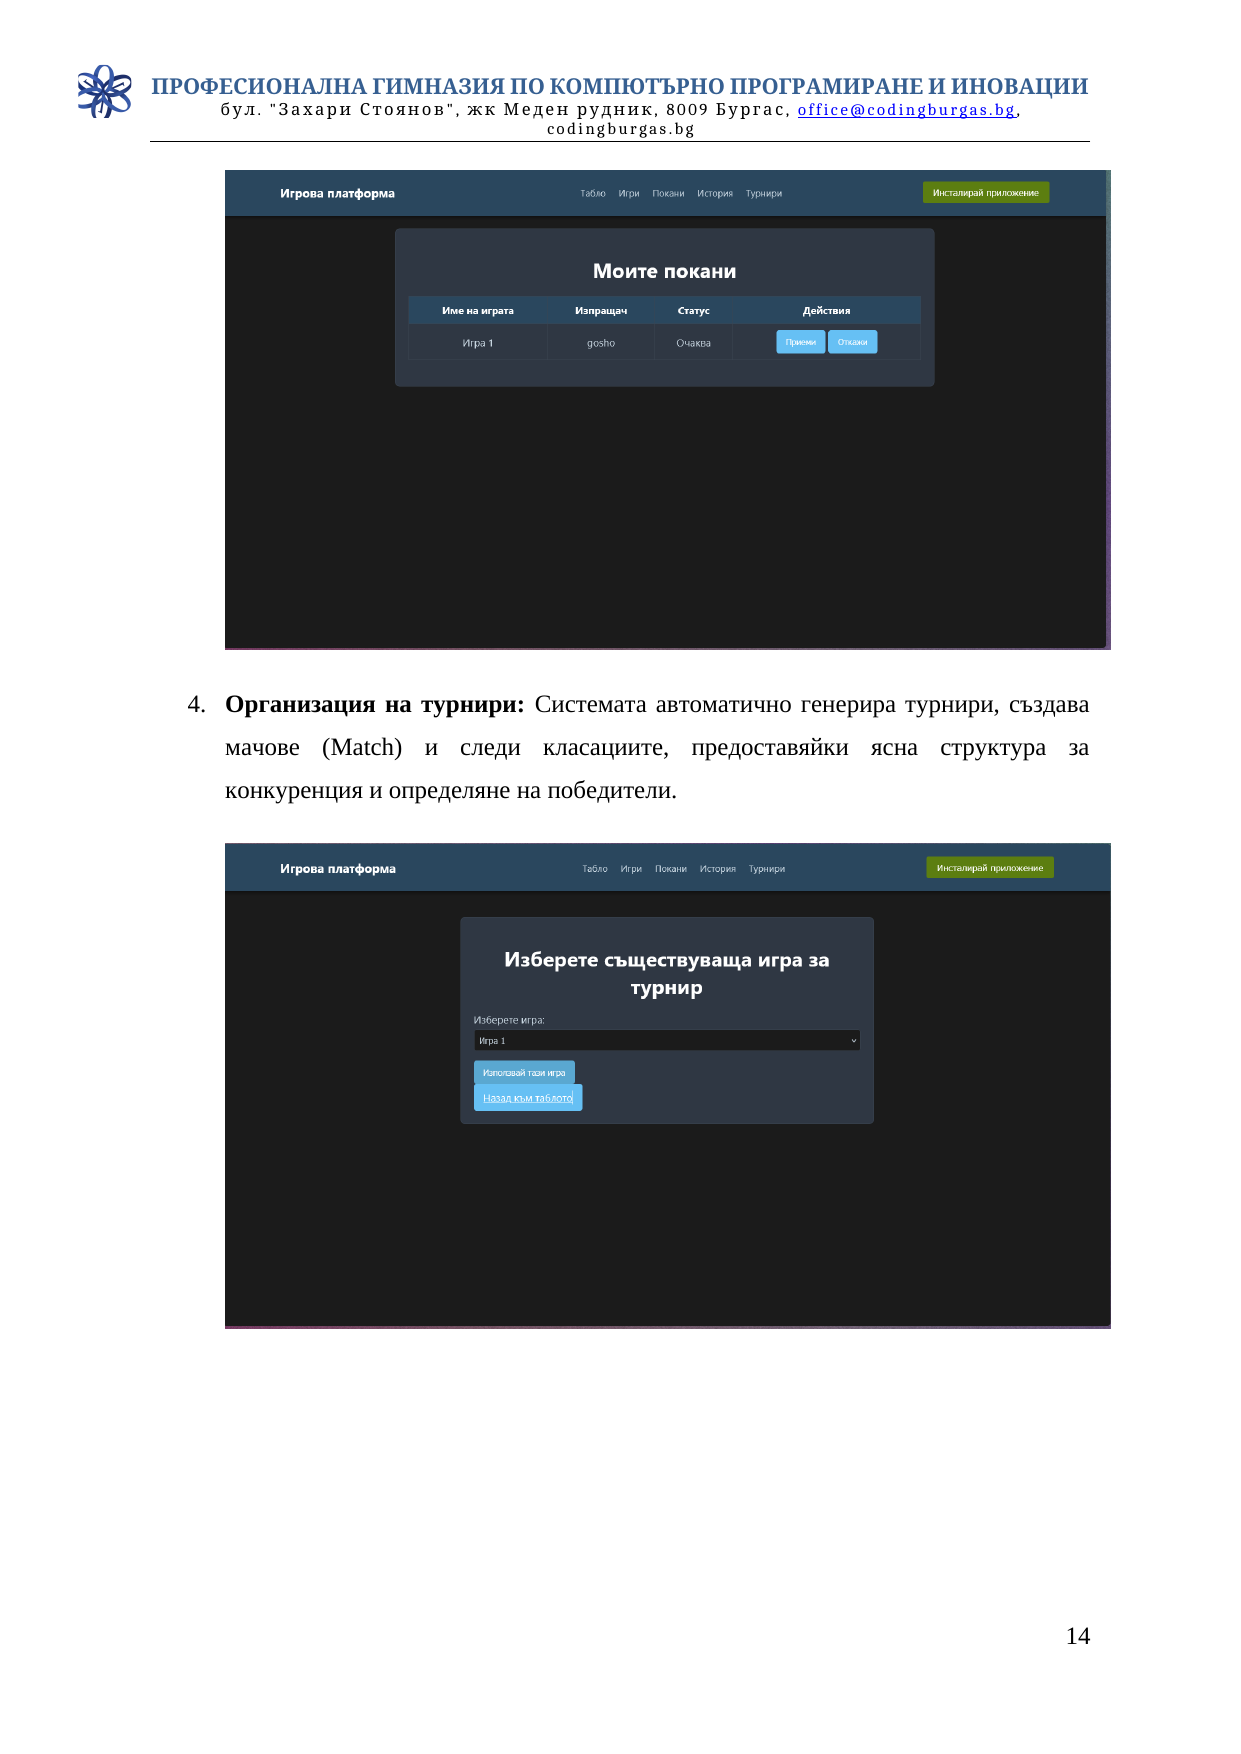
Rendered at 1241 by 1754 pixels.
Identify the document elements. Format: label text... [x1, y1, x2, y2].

picture [225, 170, 1111, 650]
list Организация на турнири: Системата автоматично генерира турнири, създава мачове (Match) и следи класациите, предоставяйки ясна структура за конкуренция и определяне на победители. [187, 689, 1090, 804]
picture [225, 843, 1111, 1329]
picture [78, 64, 132, 118]
